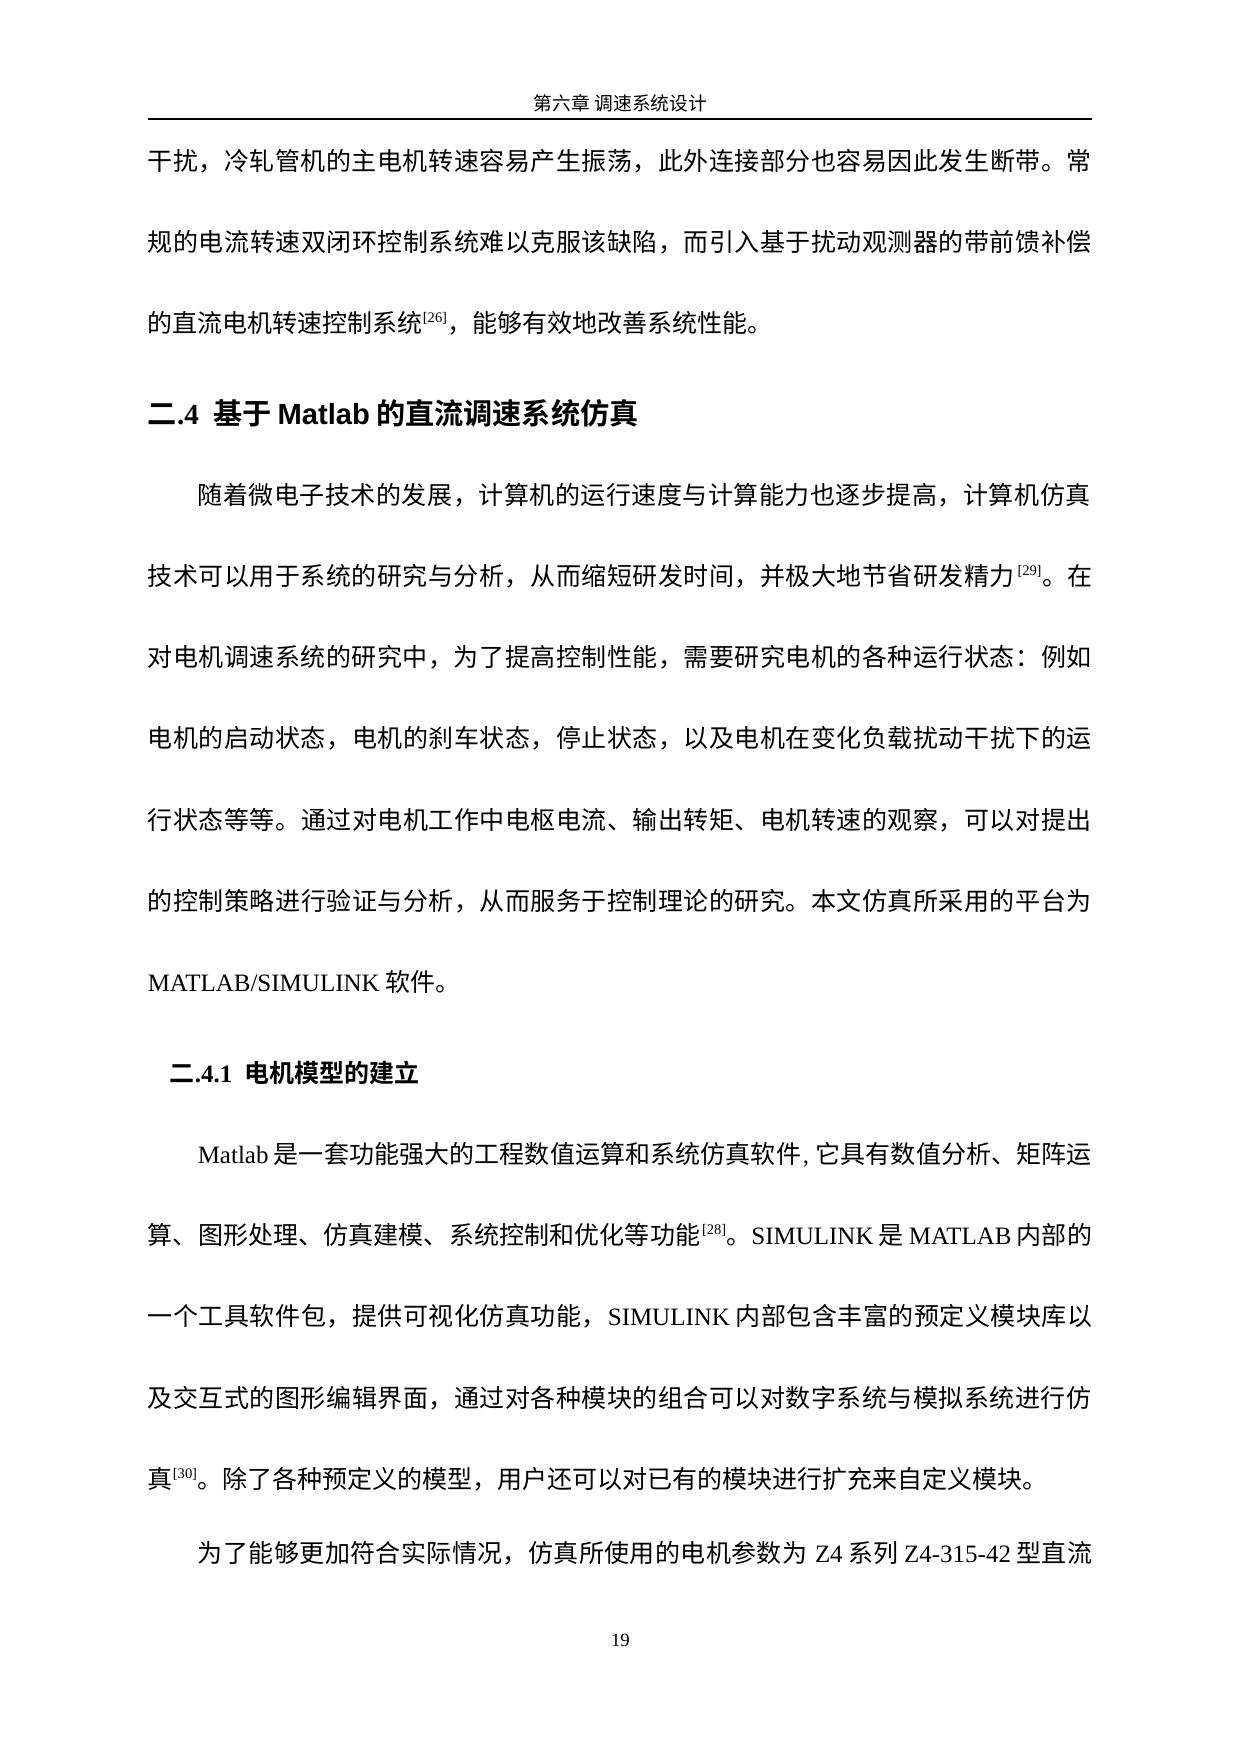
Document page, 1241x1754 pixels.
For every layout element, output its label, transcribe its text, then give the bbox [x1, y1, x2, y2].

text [148, 127, 1092, 354]
subtitle 电机模型的建立 [169, 1039, 1071, 1104]
subtitle 基于Matlab的直流调速系统仿真 [148, 379, 1092, 444]
text 随着微电子技术的发展，计算机的运行速度与计算能力也逐步提高，计算机仿真技术可以用于系统的研究与分析，从而缩短研发时间，并极大地节省研发精力[29]。在对电机调速系统的研究中，为了提高控制性能，需要研究电机的各种运行状态：例如电机的启动状态，电机的刹车状态，停止状态，以及电机在变化负载扰动干扰下的运行状态等等。通过对电机工作中电枢电流、输出转矩、电机转速的观察，可以对提出的控制策略进行验证与分析，从而服务于控制理论的研究。本文仿真所采用的平台为MATLAB/SIMULINK软件。 [148, 461, 1092, 1013]
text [148, 1519, 1092, 1584]
text Matlab是一套功能强大的工程数值运算和系统仿真软件, 它具有数值分析、矩阵运算、图形处理、仿真建模、系统控制和优化等功能[28]。SIMULINK是MATLAB内部的一个工具软件包，提供可视化仿真功能，SIMULINK内部包含丰富的预定义模块库以及交互式的图形编辑界面，通过对各种模块的组合可以对数字系统与模拟系统进行仿真[30]。除了各种预定义的模型，用户还可以对已有的模块进行扩充来自定义模块。 [148, 1120, 1092, 1510]
